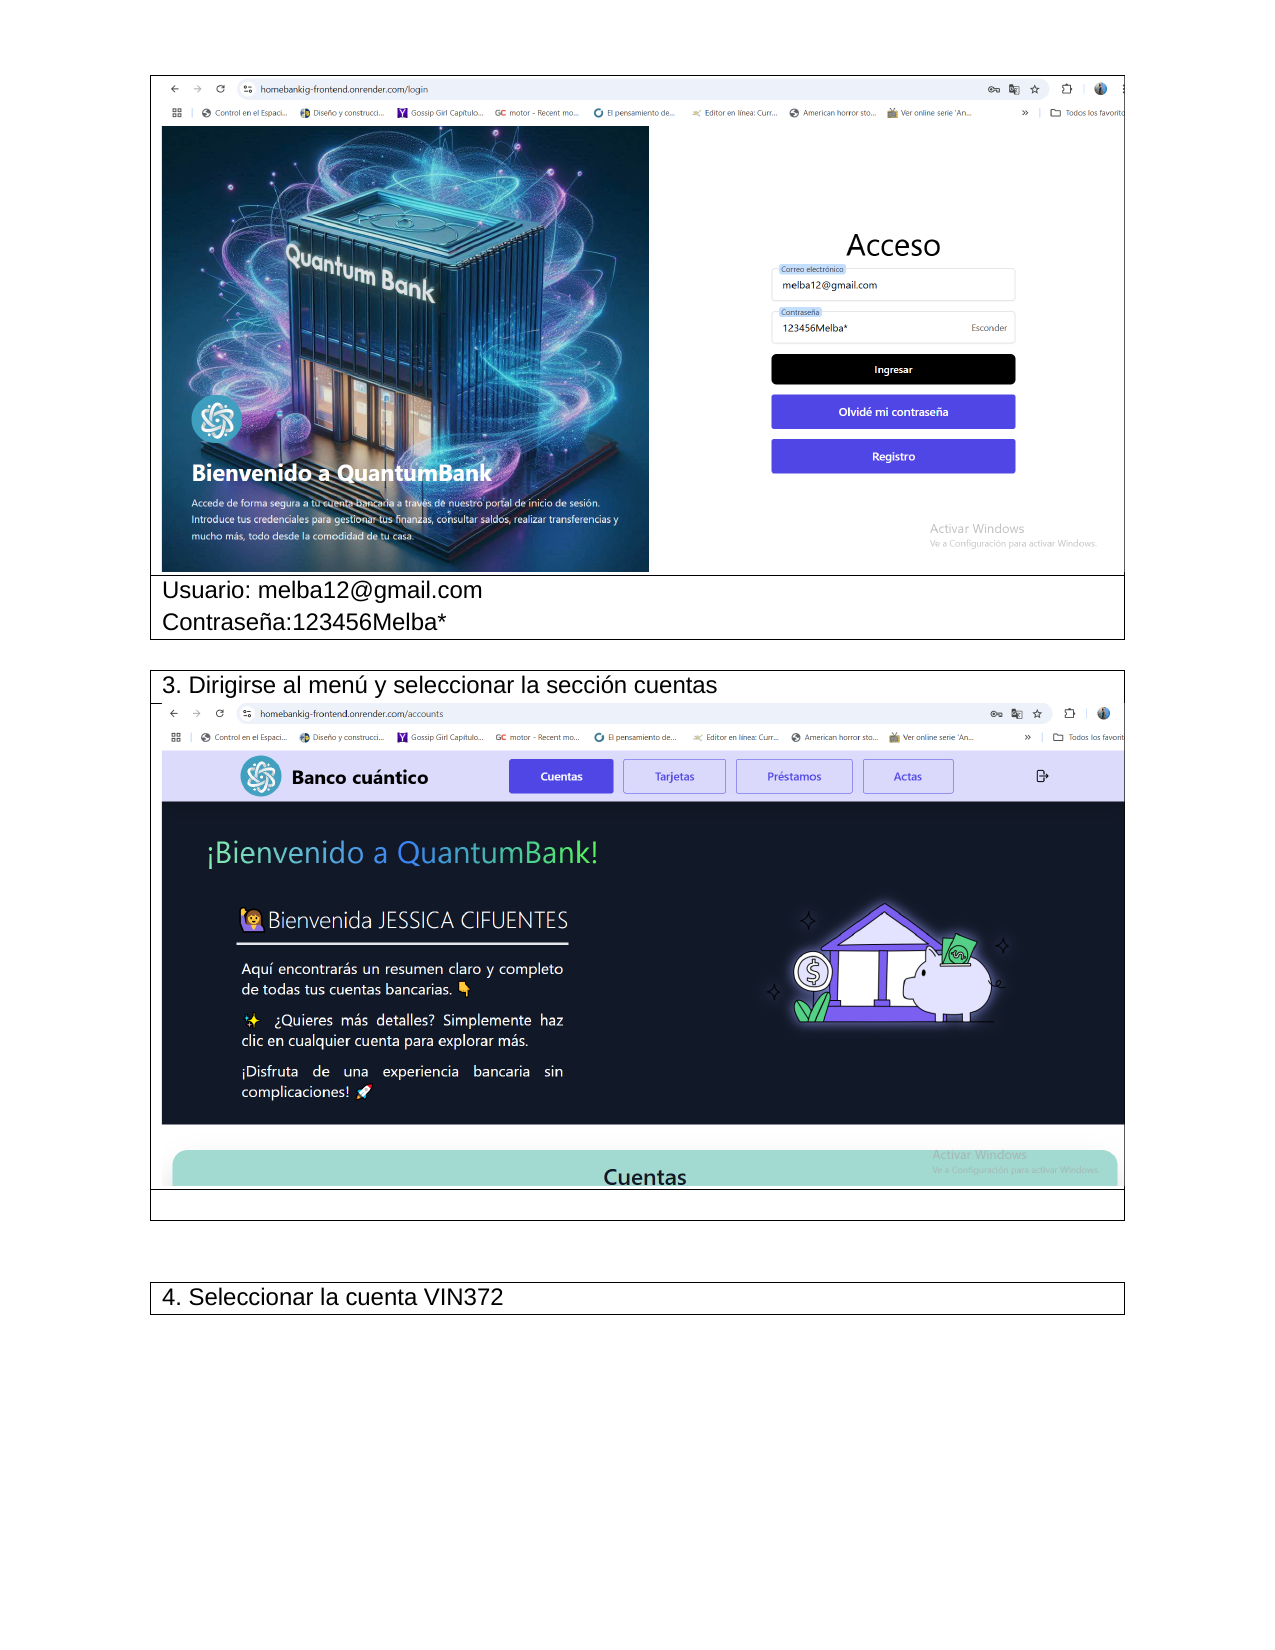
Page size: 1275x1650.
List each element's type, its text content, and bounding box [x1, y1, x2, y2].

table_cell Usuario: melba12@gmail.com Contraseña:123456Melba* [151, 576, 1124, 639]
table_cell [151, 704, 1124, 1189]
table_header 3. Dirigirse al menú y seleccionar la sección cuentas [151, 671, 1124, 703]
table_cell [151, 1190, 1124, 1220]
picture [161, 76, 1125, 572]
picture [161, 703, 1125, 1186]
table_header 4. Seleccionar la cuenta VIN372 [151, 1283, 1124, 1314]
table_cell [151, 76, 1124, 575]
